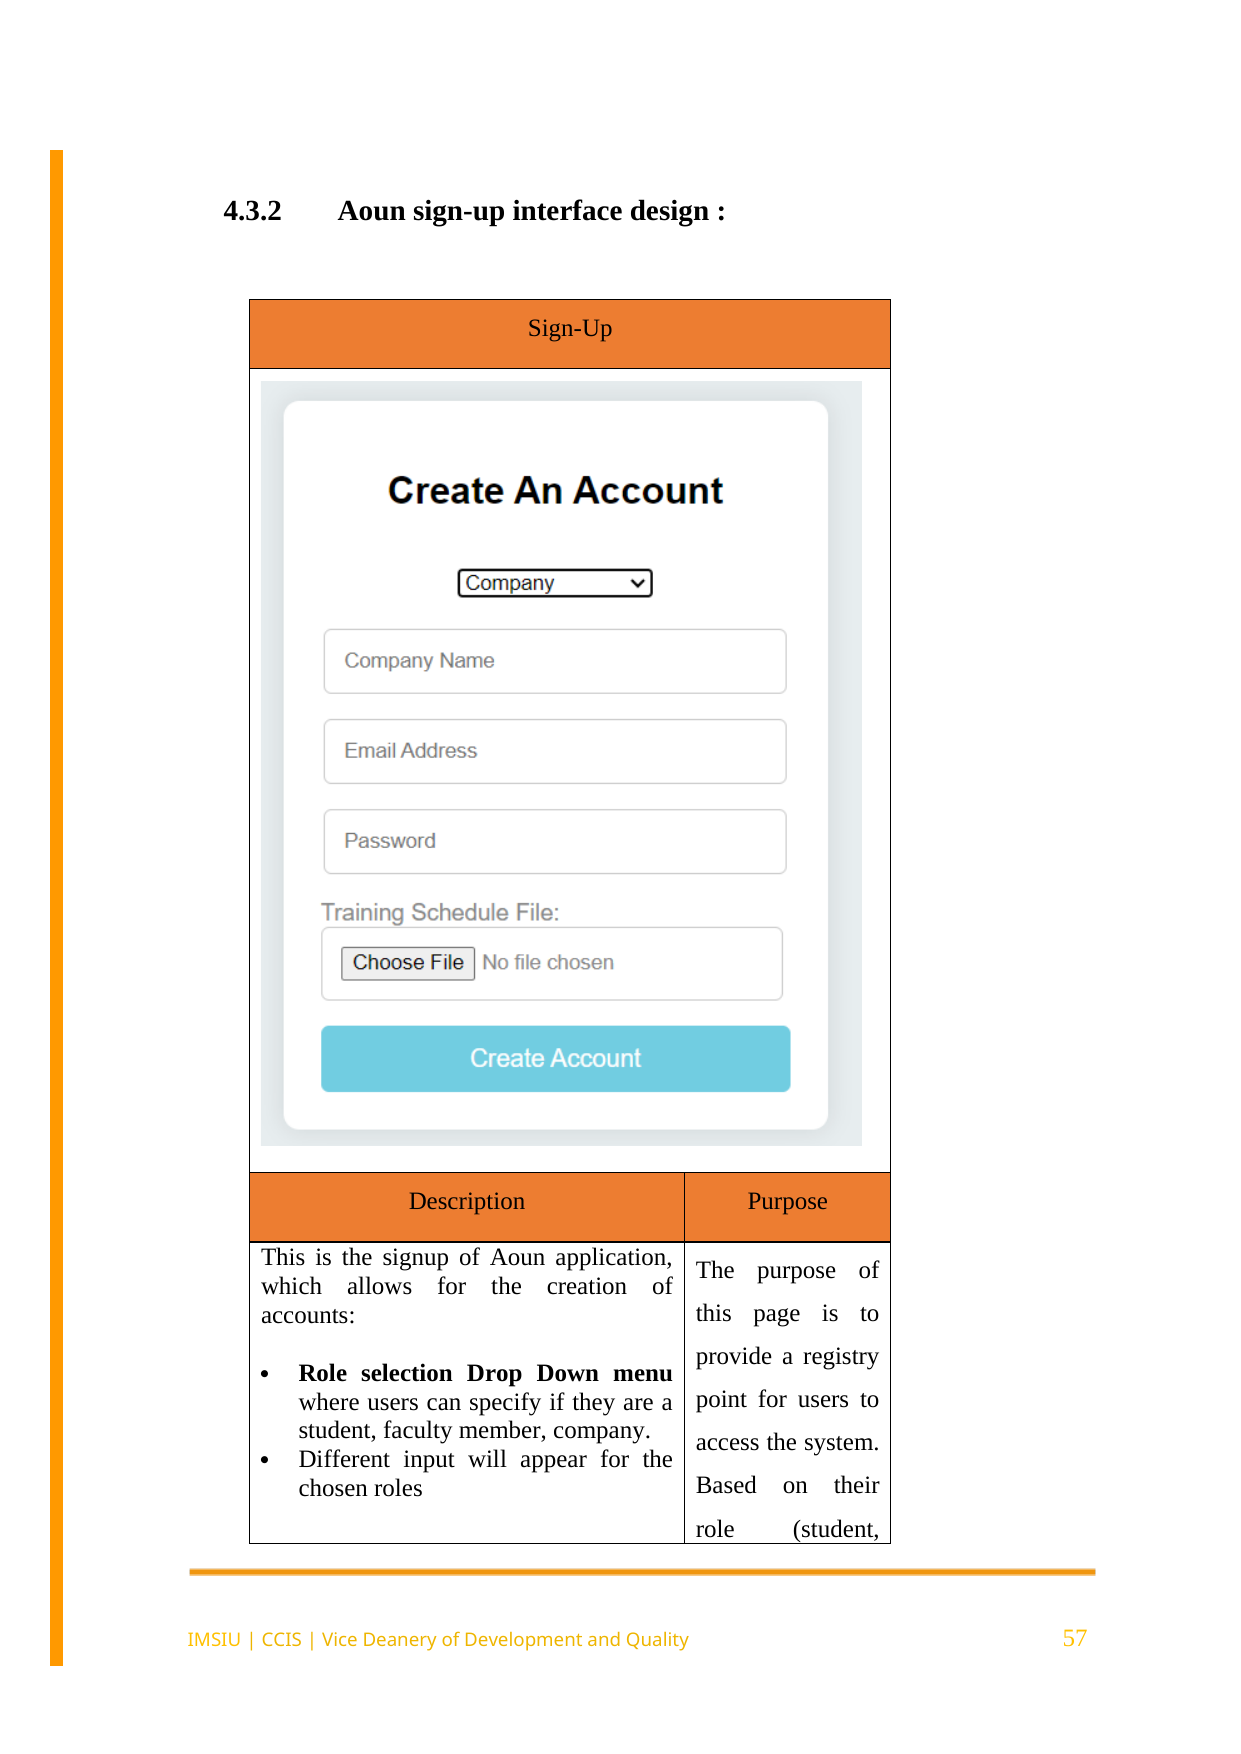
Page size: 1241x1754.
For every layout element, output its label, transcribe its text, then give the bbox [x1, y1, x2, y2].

picture [187, 1567, 1100, 1576]
table_cell Purpose [685, 1173, 890, 1241]
list Aoun sign-up interface design : [223, 193, 1090, 227]
table_cell [250, 369, 890, 1172]
picture [260, 381, 862, 1146]
table_cell The purpose of this page is to provide a registry point for users to access the system. Based on their role (student, faculty, company) [685, 1243, 890, 1542]
table_cell Description [250, 1173, 684, 1241]
table_header Sign-Up [250, 300, 890, 368]
